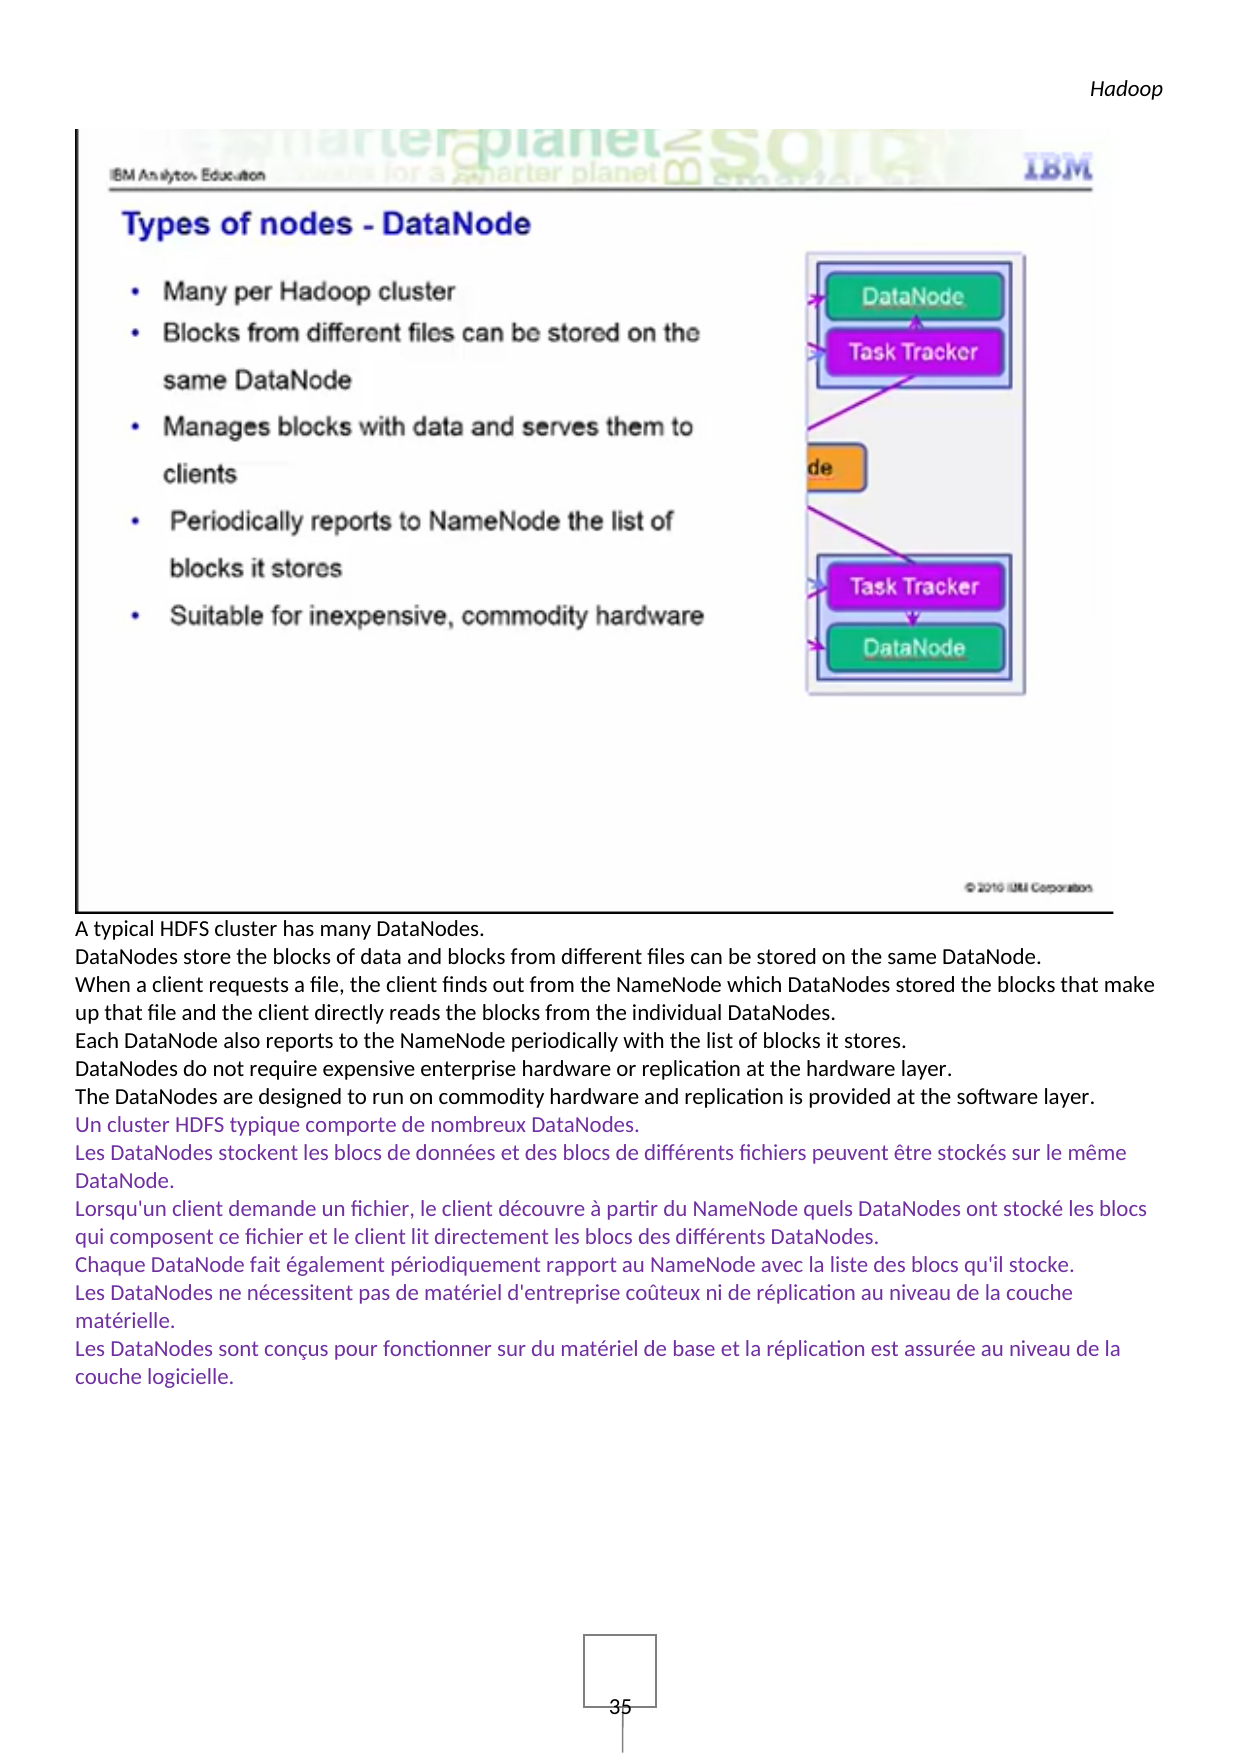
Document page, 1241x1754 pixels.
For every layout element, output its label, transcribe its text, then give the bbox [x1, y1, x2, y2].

text Lorsqu'un client demande un fichier, le client découvre à partir du NameNode quels DataNodes ont stocké les blocs qui composent ce fichier et le client lit directement les blocs des différents DataNodes. [75, 1194, 1165, 1250]
text When a client requests a file, the client finds out from the NameNode which DataNodes stored the blocks that make up that file and the client directly reads the blocks from the individual DataNodes. [75, 970, 1165, 1026]
text Les DataNodes stockent les blocs de données et des blocs de différents fichiers peuvent être stockés sur le même DataNode. [75, 1138, 1165, 1194]
text DataNodes store the blocks of data and blocks from different files can be stored on the same DataNode. [75, 942, 1165, 970]
text Les DataNodes sont conçus pour fonctionner sur du matériel de base et la réplication est assurée au niveau de la couche logicielle. [75, 1334, 1165, 1390]
text Chaque DataNode fait également périodiquement rapport au NameNode avec la liste des blocs qu'il stocke. [75, 1250, 1165, 1278]
text DataNodes do not require expensive enterprise hardware or replication at the hardware layer. [75, 1054, 1165, 1082]
text Each DataNode also reports to the NameNode periodically with the list of blocks it stores. [75, 1026, 1165, 1054]
text A typical HDFS cluster has many DataNodes. [75, 914, 1165, 942]
text The DataNodes are designed to run on commodity hardware and replication is provided at the software layer. [75, 1082, 1165, 1110]
picture [75, 129, 1114, 914]
text Les DataNodes ne nécessitent pas de matériel d'entreprise coûteux ni de réplication au niveau de la couche matérielle. [75, 1278, 1165, 1334]
text Un cluster HDFS typique comporte de nombreux DataNodes. [75, 1110, 1165, 1138]
